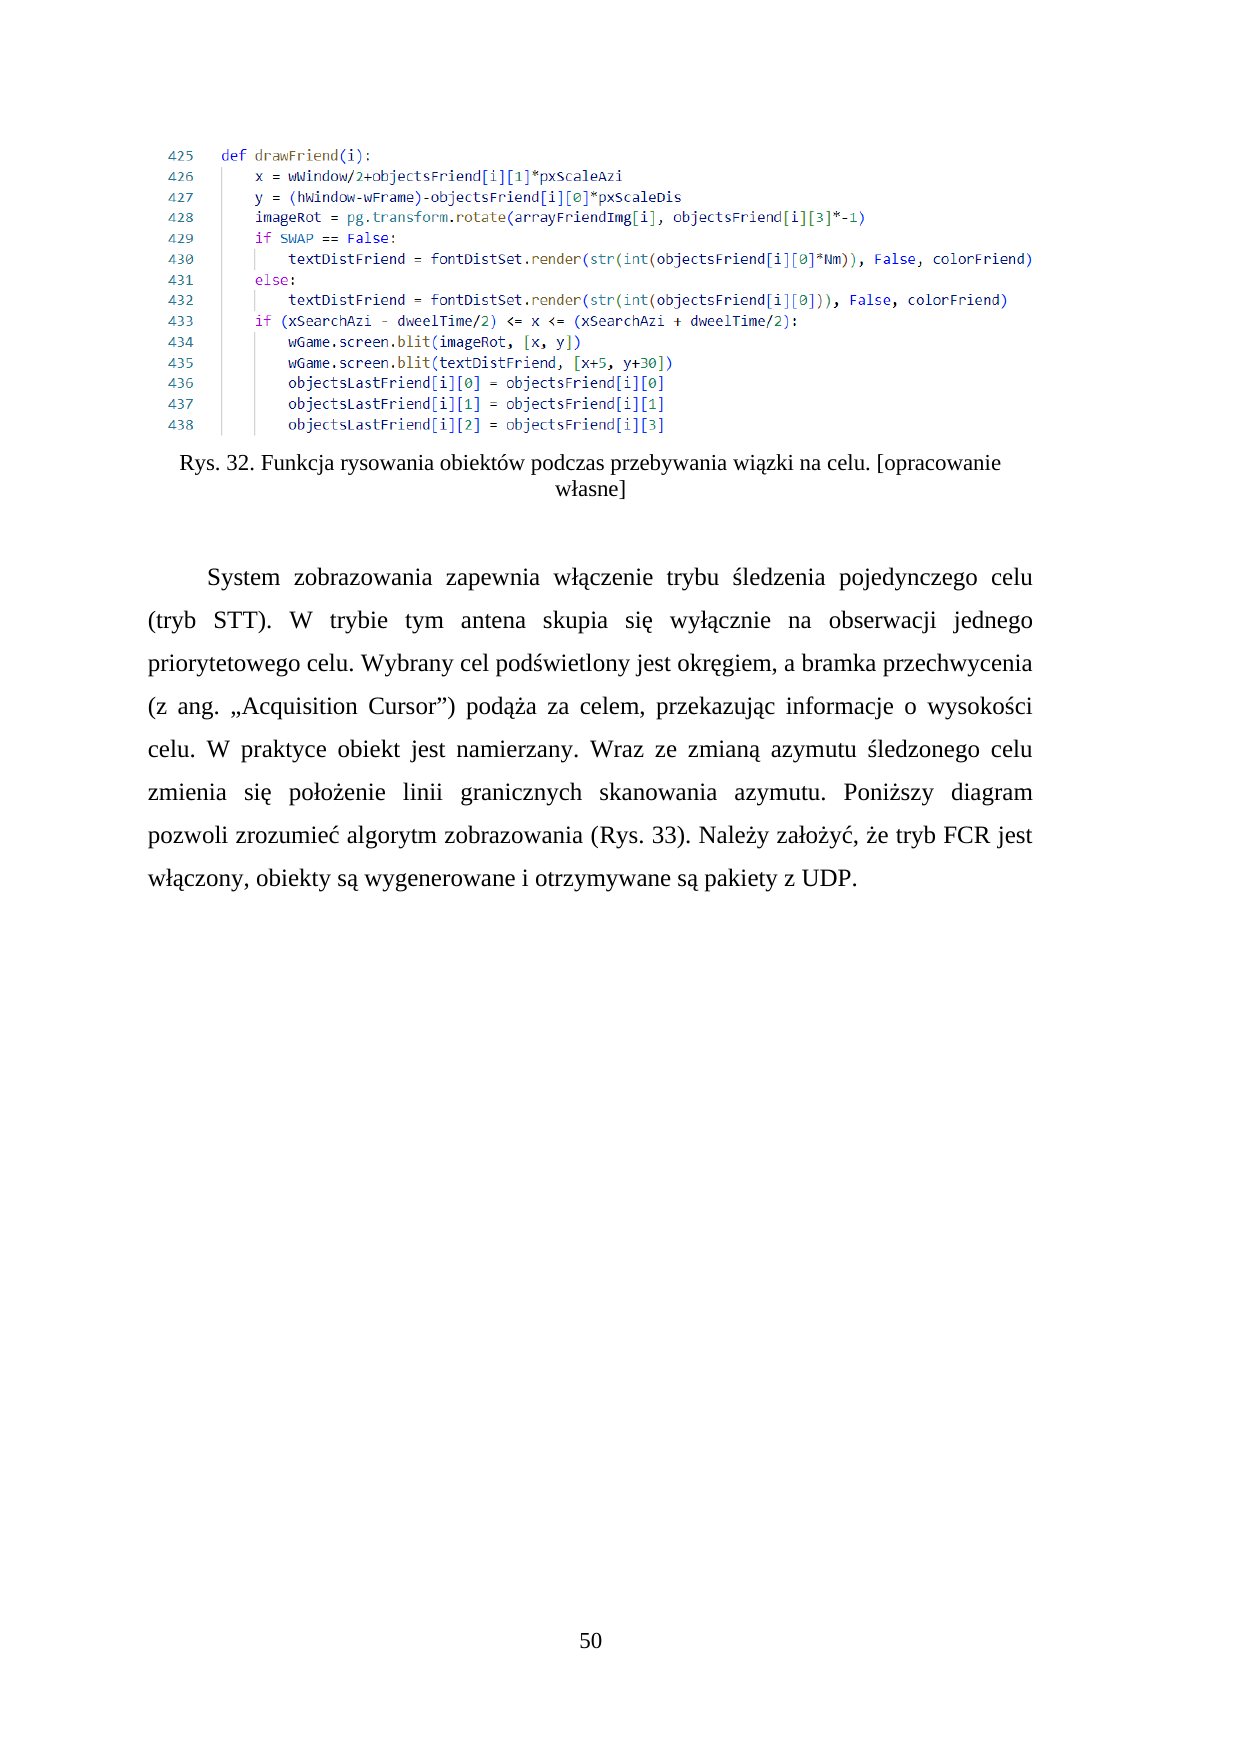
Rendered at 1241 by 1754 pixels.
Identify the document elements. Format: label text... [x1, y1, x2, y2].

picture [147, 147, 1034, 436]
text Rys. 32. Funkcja rysowania obiektów podczas przebywania wiązki na celu. [opracowanie własne] [148, 449, 1033, 502]
text System zobrazowania zapewnia włączenie trybu śledzenia pojedynczego celu (tryb STT). W trybie tym antena skupia się wyłącznie na obserwacji jednego priorytetowego celu. Wybrany cel podświetlony jest okręgiem, a bramka przechwycenia (z ang. „Acquisition Cursor”) podąża za celem, przekazując informacje o wysokości celu. W praktyce obiekt jest namierzany. Wraz ze zmianą azymutu śledzonego celu zmienia się położenie linii granicznych skanowania azymutu. Poniższy diagram pozwoli zrozumieć algorytm zobrazowania (Rys. 33). Należy założyć, że tryb FCR jest włączony, obiekty są wygenerowane i otrzymywane są pakiety z UDP. [148, 562, 1033, 892]
